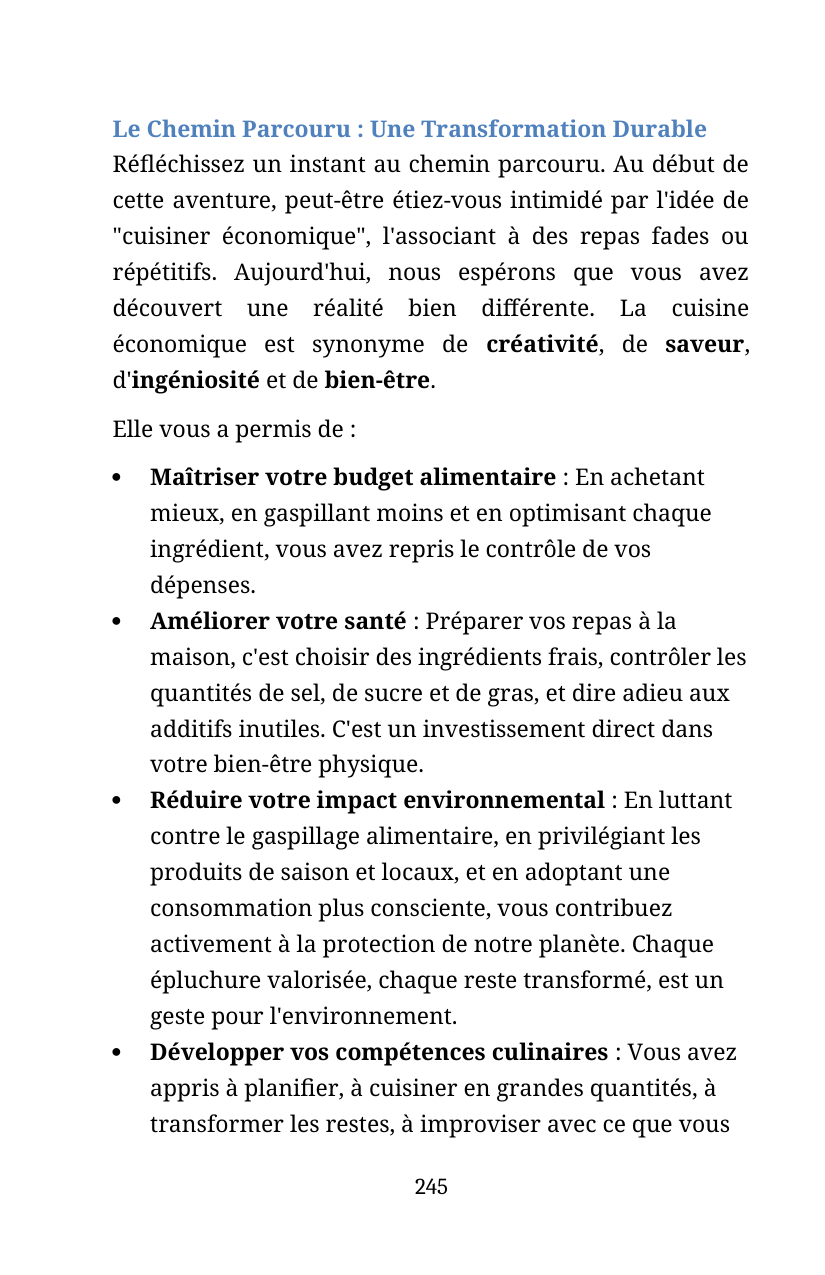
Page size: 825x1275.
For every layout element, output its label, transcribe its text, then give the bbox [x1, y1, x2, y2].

text Réfléchissez un instant au chemin parcouru. Au début de cette aventure, peut-être étiez-vous intimidé par l'idée de "cuisiner économique", l'associant à des repas fades ou répétitifs. Aujourd'hui, nous espérons que vous avez découvert une réalité bien différente. La cuisine économique est synonyme de créativité, de saveur, d'ingéniosité et de bien-être. [112, 148, 750, 395]
text Elle vous a permis de : [112, 412, 750, 444]
list Maîtriser votre budget alimentaire : En achetant mieux, en gaspillant moins et en optimisant chaque ingrédient, vous avez repris le contrôle de vos dépenses. [112, 461, 750, 600]
subtitle Le Chemin Parcouru : Une Transformation Durable [112, 112, 750, 144]
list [112, 1036, 750, 1139]
list Réduire votre impact environnemental : En luttant contre le gaspillage alimentaire, en privilégiant les produits de saison et locaux, et en adoptant une consommation plus consciente, vous contribuez activement à la protection de notre planète. Chaque épluchure valorisée, chaque reste transformé, est un geste pour l'environnement. [112, 784, 750, 1031]
list Améliorer votre santé : Préparer vos repas à la maison, c'est choisir des ingrédients frais, contrôler les quantités de sel, de sucre et de gras, et dire adieu aux additifs inutiles. C'est un investissement direct dans votre bien-être physique. [112, 605, 750, 780]
